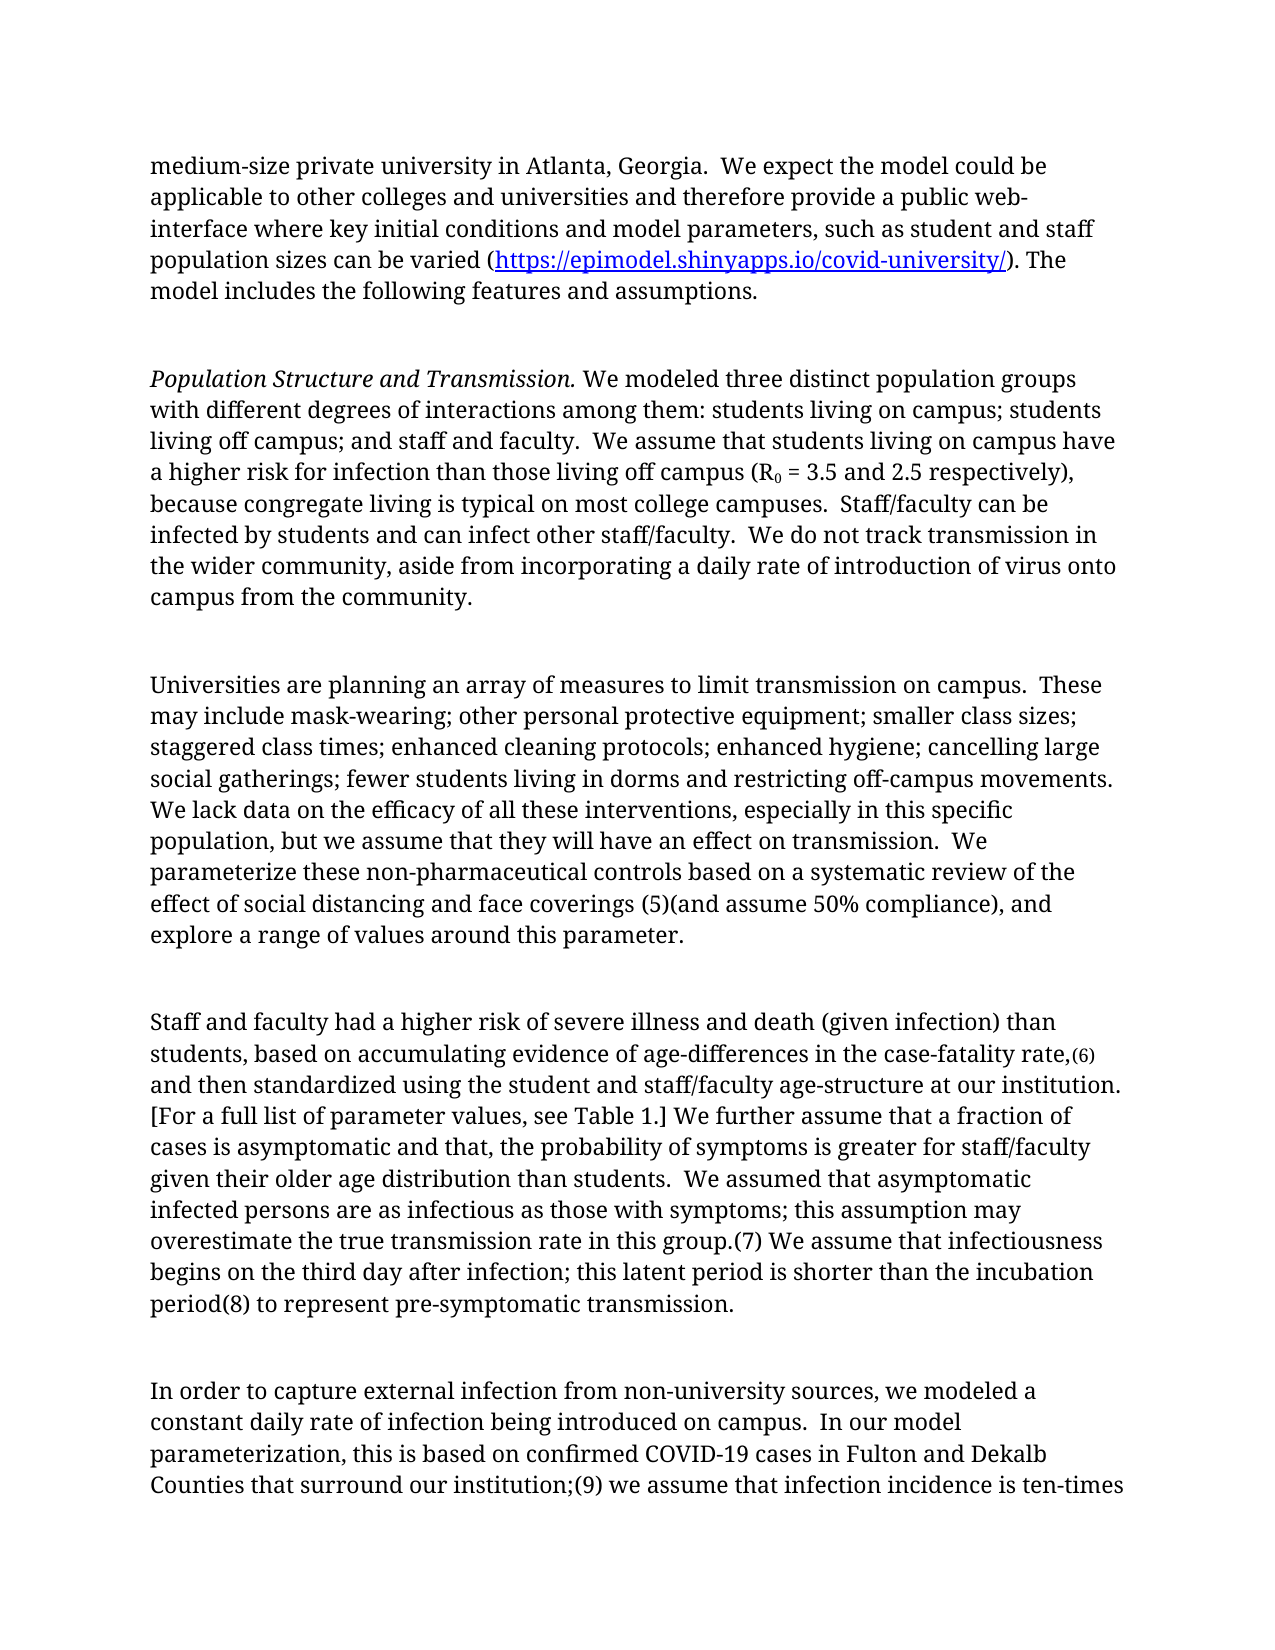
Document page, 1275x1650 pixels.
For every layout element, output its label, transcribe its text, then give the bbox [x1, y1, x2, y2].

text Universities are planning an array of measures to limit transmission on campus. These may include mask-wearing; other personal protective equipment; smaller class sizes; staggered class times; enhanced cleaning protocols; enhanced hygiene; cancelling large social gatherings; fewer students living in dorms and restricting off-campus movements. We lack data on the efficacy of all these interventions, especially in this specific population, but we assume that they will have an effect on transmission. We parameterize these non-pharmaceutical controls based on a systematic review of the effect of social distancing and face coverings (5)(and assume 50% compliance), and explore a range of values around this parameter. [150, 669, 1125, 950]
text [150, 1375, 1125, 1500]
text Staff and faculty had a higher risk of severe illness and death (given infection) than students, based on accumulating evidence of age-differences in the case-fatality rate,(6) and then standardized using the student and staff/faculty age-structure at our institution. [For a full list of parameter values, see Table 1.] We further assume that a fraction of cases is asymptomatic and that, the probability of symptoms is greater for staff/faculty given their older age distribution than students. We assumed that asymptomatic infected persons are as infectious as those with symptoms; this assumption may overestimate the true transmission rate in this group.(7) We assume that infectiousness begins on the third day after infection; this latent period is shorter than the incubation period(8) to represent pre-symptomatic transmission. [150, 1006, 1125, 1319]
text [150, 150, 1125, 306]
text Population Structure and Transmission. We modeled three distinct population groups with different degrees of interactions among them: students living on campus; students living off campus; and staff and faculty. We assume that students living on campus have a higher risk for infection than those living off campus (R0 = 3.5 and 2.5 respectively), because congregate living is typical on most college campuses. Staff/faculty can be infected by students and can infect other staff/faculty. We do not track transmission in the wider community, aside from incorporating a daily rate of introduction of virus onto campus from the community. [150, 362, 1125, 612]
